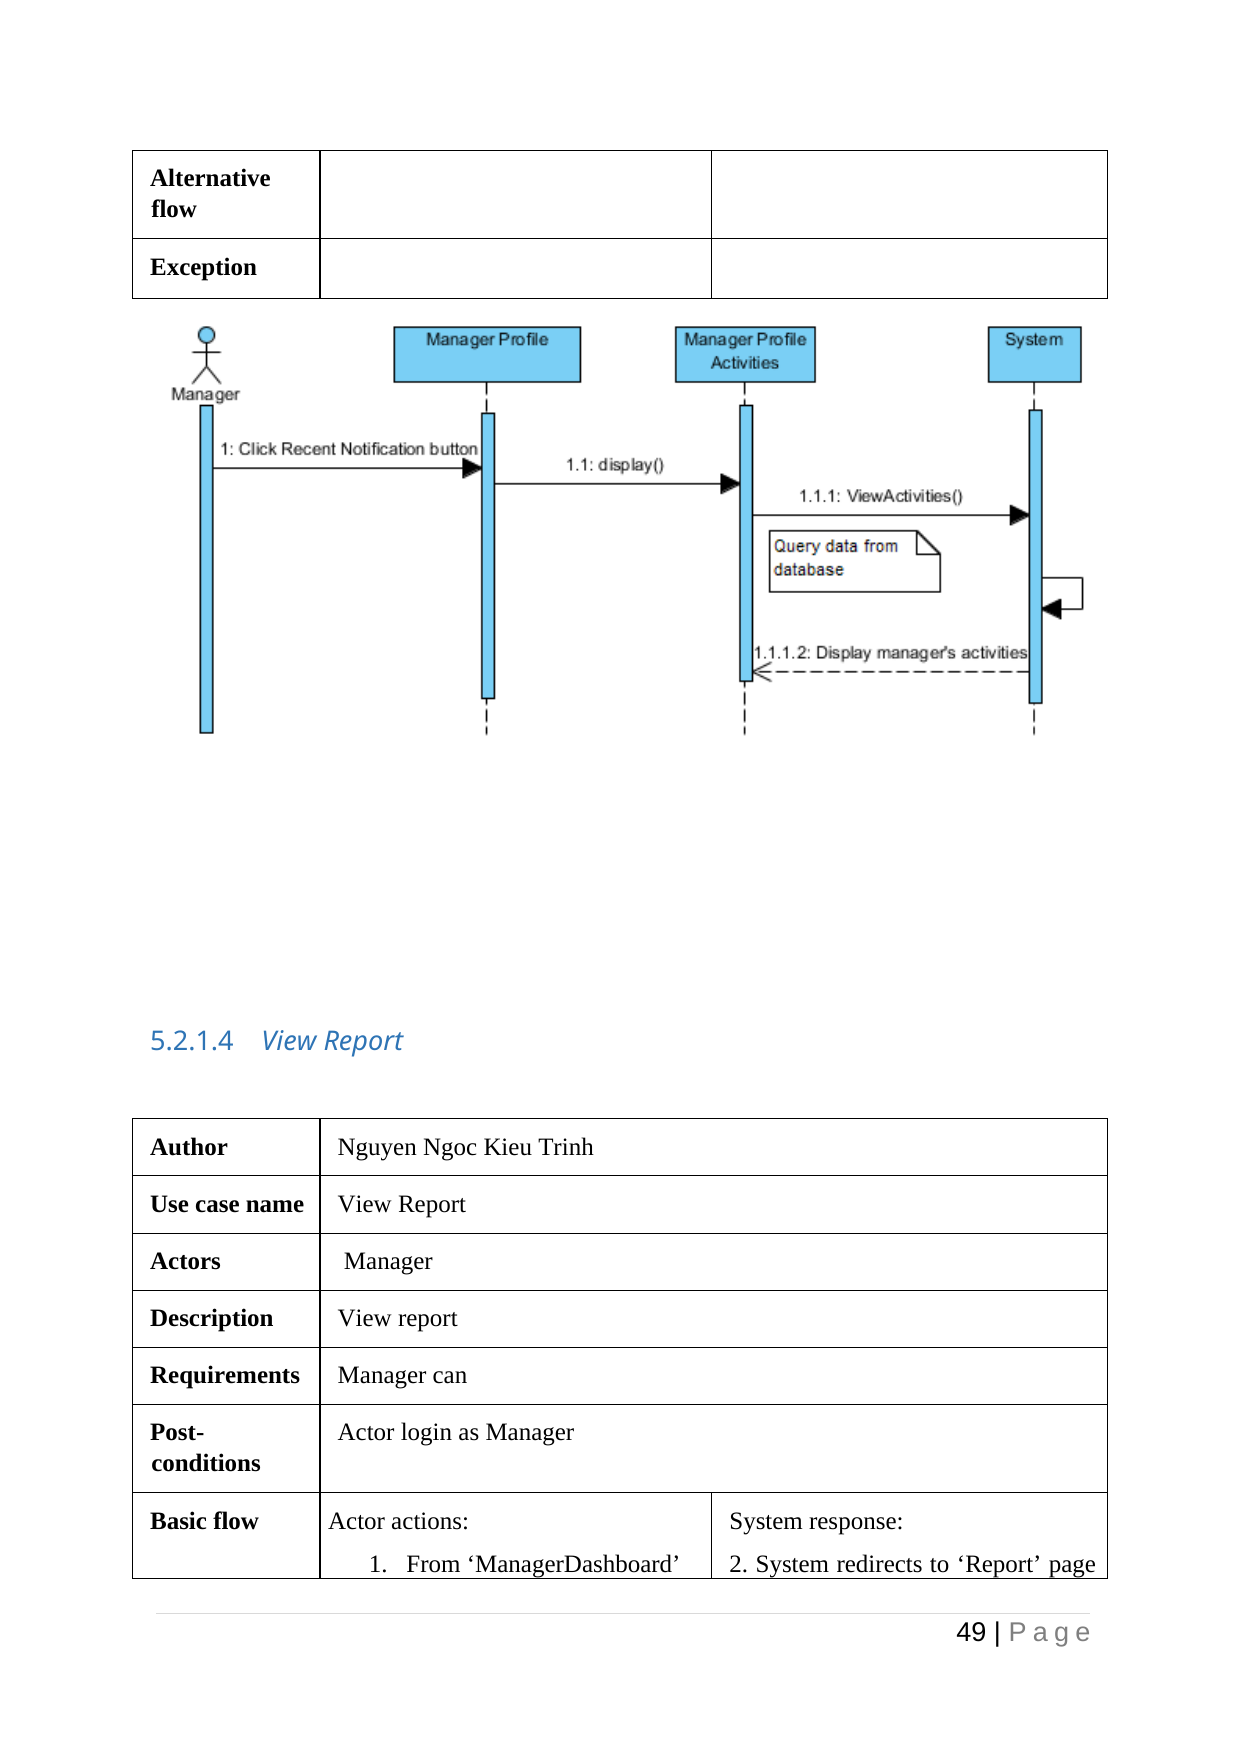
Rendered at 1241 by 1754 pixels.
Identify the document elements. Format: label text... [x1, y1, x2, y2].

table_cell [712, 1493, 1107, 1578]
subtitle View Report [150, 1022, 1090, 1058]
table_cell Manager [321, 1234, 1107, 1289]
table_cell Manager can [321, 1348, 1107, 1404]
table_cell Use case name [133, 1176, 319, 1232]
table_cell [712, 239, 1107, 298]
table_cell Actors [133, 1234, 319, 1289]
table_cell Description [133, 1291, 319, 1347]
table_cell View report [321, 1291, 1107, 1347]
table_cell Alternative flow [133, 151, 319, 238]
table_cell Basic flow [133, 1493, 319, 1578]
table_cell Actor login as Manager [321, 1405, 1107, 1492]
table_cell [321, 1493, 711, 1578]
table_cell [712, 151, 1107, 238]
table_cell Exception [133, 239, 319, 298]
table_cell Post-conditions [133, 1405, 319, 1492]
table_header Author [133, 1119, 319, 1175]
table_cell [321, 151, 711, 238]
table_header Nguyen Ngoc Kieu Trinh [321, 1119, 1107, 1175]
picture [156, 311, 1093, 770]
table_cell Requirements [133, 1348, 319, 1404]
table_cell [321, 239, 711, 298]
table_cell View Report [321, 1176, 1107, 1232]
